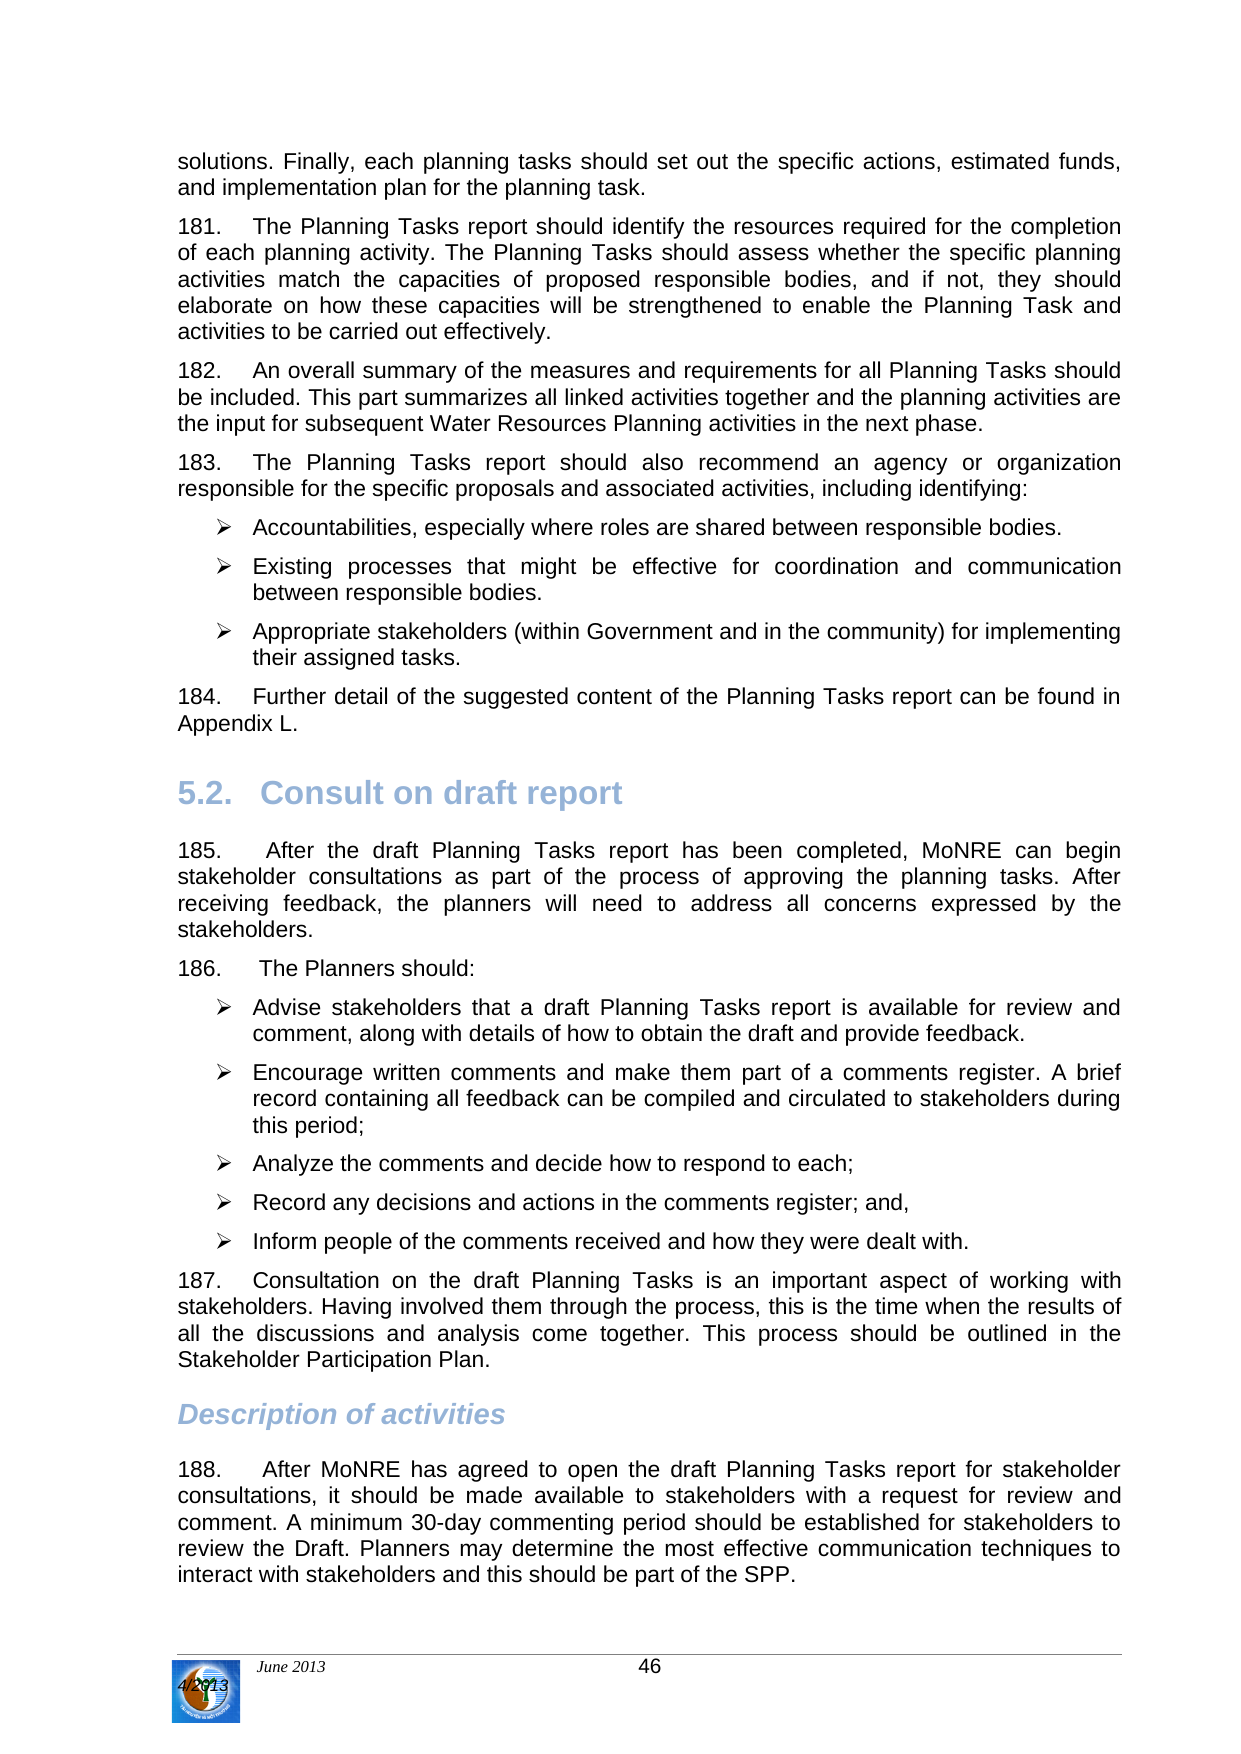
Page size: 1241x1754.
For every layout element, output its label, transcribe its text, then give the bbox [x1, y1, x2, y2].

list Inform people of the comments received and how they were dealt with. [215, 1228, 1122, 1254]
subtitle Description of activities [177, 1397, 1122, 1431]
text An overall summary of the measures and requirements for all Planning Tasks should be included. This part summarizes all linked activities together and the planning activities are the input for subsequent Water Resources Planning activities in the next phase. [177, 357, 1122, 436]
list Encourage written comments and make them part of a comments register. A brief record containing all feedback can be compiled and circulated to stakeholders during this period; [215, 1059, 1122, 1138]
list Accountabilities, especially where roles are shared between responsible bodies. [215, 514, 1122, 540]
list Existing processes that might be effective for coordination and communication between responsible bodies. [215, 553, 1122, 606]
list Analyze the comments and decide how to respond to each; [215, 1150, 1122, 1177]
subtitle Consult on draft report [177, 773, 1122, 812]
text Consultation on the draft Planning Tasks is an important aspect of working with stakeholders. Having involved them through the process, this is the time when the results of all the discussions and analysis come together. This process should be outlined in the Stakeholder Participation Plan. [177, 1267, 1122, 1372]
text After the draft Planning Tasks report has been completed, MoNRE can begin stakeholder consultations as part of the process of approving the planning tasks. After receiving feedback, the planners will need to address all concerns expressed by the stakeholders. [177, 837, 1122, 942]
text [177, 148, 1122, 200]
text Further detail of the suggested content of the Planning Tasks report can be found in Appendix L. [177, 683, 1122, 736]
list Appropriate stakeholders (within Government and in the community) for implementing their assigned tasks. [215, 618, 1122, 671]
text The Planners should: [177, 955, 1122, 981]
text The Planning Tasks report should identify the resources required for the completion of each planning activity. The Planning Tasks should assess whether the specific planning activities match the capacities of proposed responsible bodies, and if not, they should elaborate on how these capacities will be strengthened to enable the Planning Task and activities to be carried out effectively. [177, 213, 1122, 345]
picture [171, 1660, 241, 1723]
text The Planning Tasks report should also recommend an agency or organization responsible for the specific proposals and associated activities, including identifying: [177, 449, 1122, 501]
list Record any decisions and actions in the comments register; and, [215, 1189, 1122, 1216]
text After MoNRE has agreed to open the draft Planning Tasks report for stakeholder consultations, it should be made available to stakeholders with a request for review and comment. A minimum 30-day commenting period should be established for stakeholders to review the Draft. Planners may determine the most effective communication techniques to interact with stakeholders and this should be part of the SPP. [177, 1456, 1122, 1588]
list Advise stakeholders that a draft Planning Tasks report is available for review and comment, along with details of how to obtain the draft and provide feedback. [215, 994, 1122, 1046]
